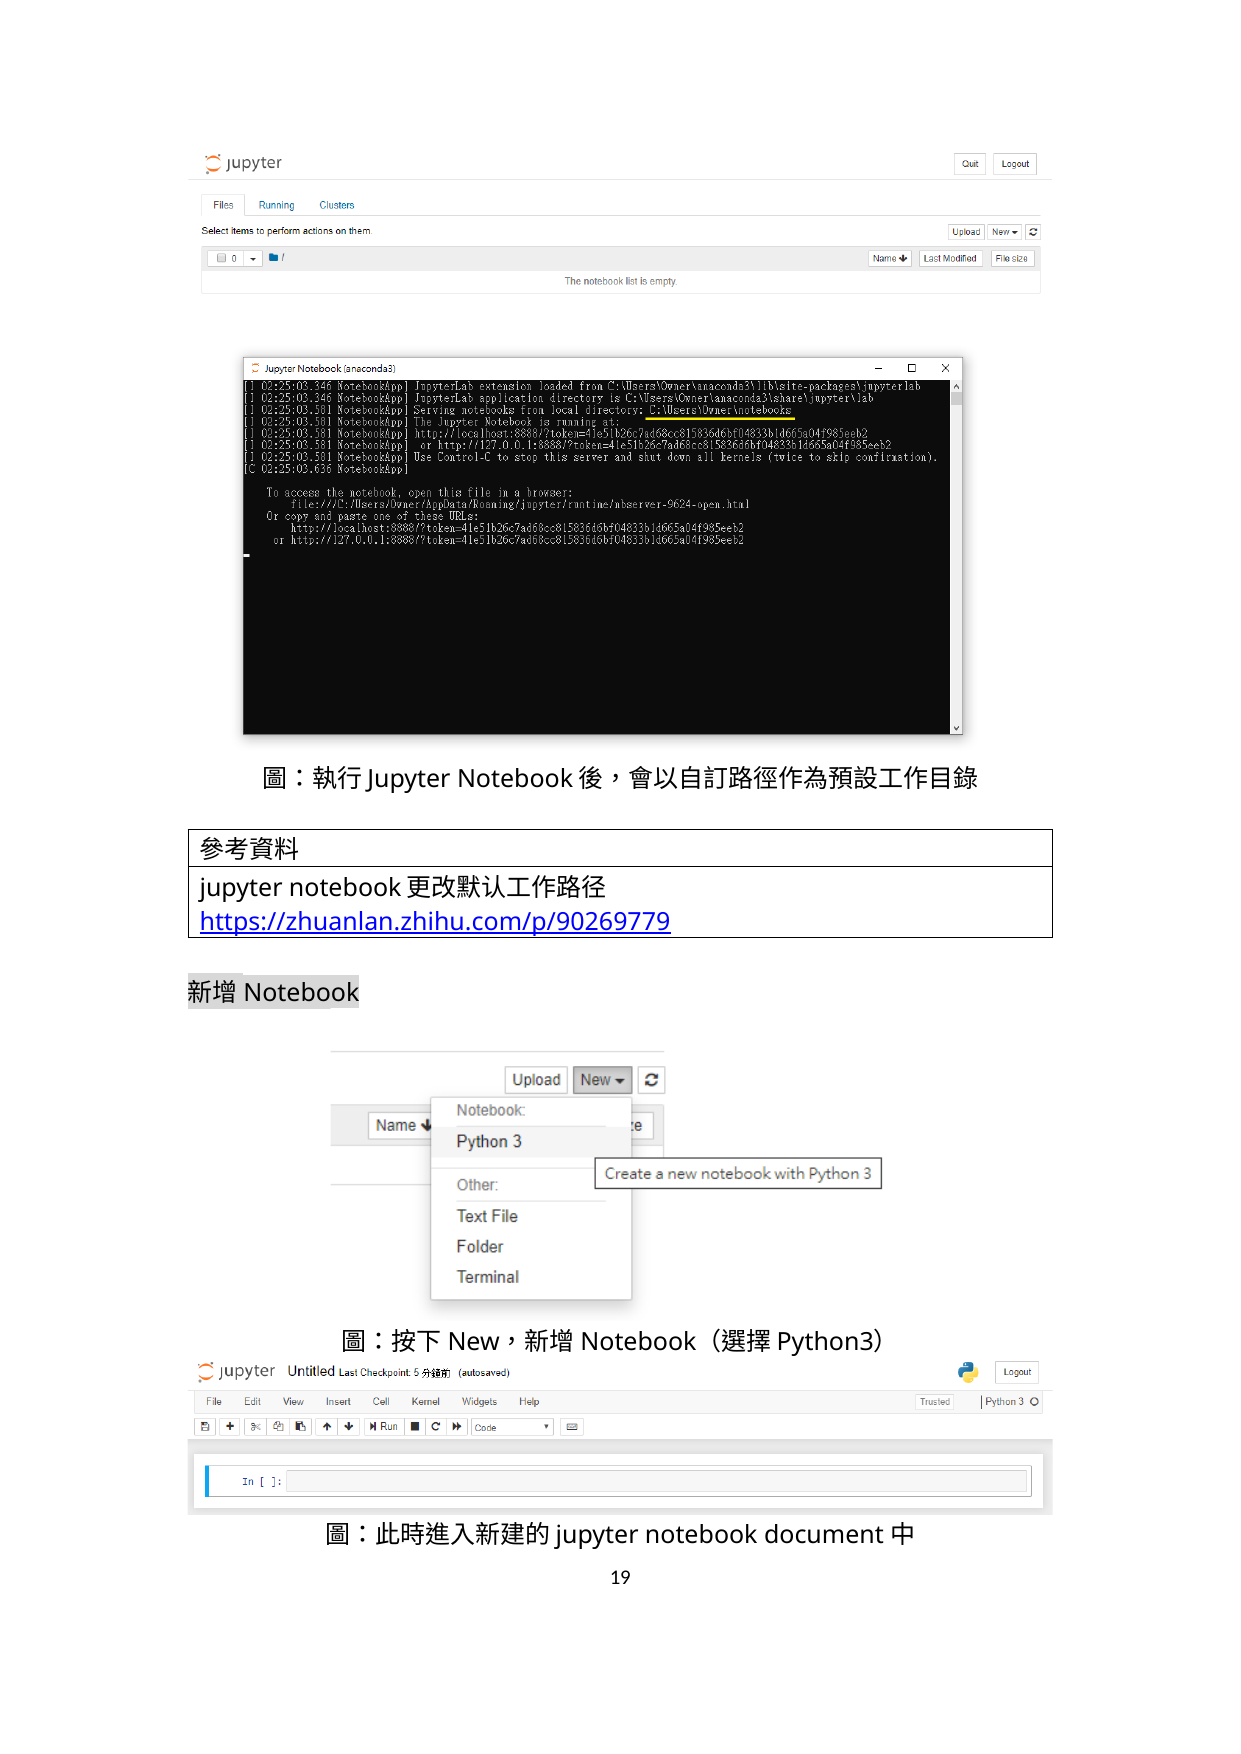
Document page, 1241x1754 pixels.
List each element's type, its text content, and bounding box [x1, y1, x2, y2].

text 圖：執行Jupyter Notebook後，會以自訂路徑作為預設工作目錄 [187, 758, 1053, 794]
text 圖：按下 New，新增 Notebook（選擇Python3） [187, 1321, 1053, 1357]
picture [188, 150, 1052, 759]
table_cell jupyter notebook更改默认工作路径 https://zhuanlan.zhihu.com/p/90269779 [189, 867, 1052, 937]
picture [330, 1008, 910, 1321]
picture [187, 1357, 1053, 1515]
table_header 參考資料 [189, 830, 1052, 866]
text 圖：此時進入新建的 jupyter notebook document 中 [187, 1515, 1053, 1551]
text 新增 Notebook [187, 972, 1053, 1009]
